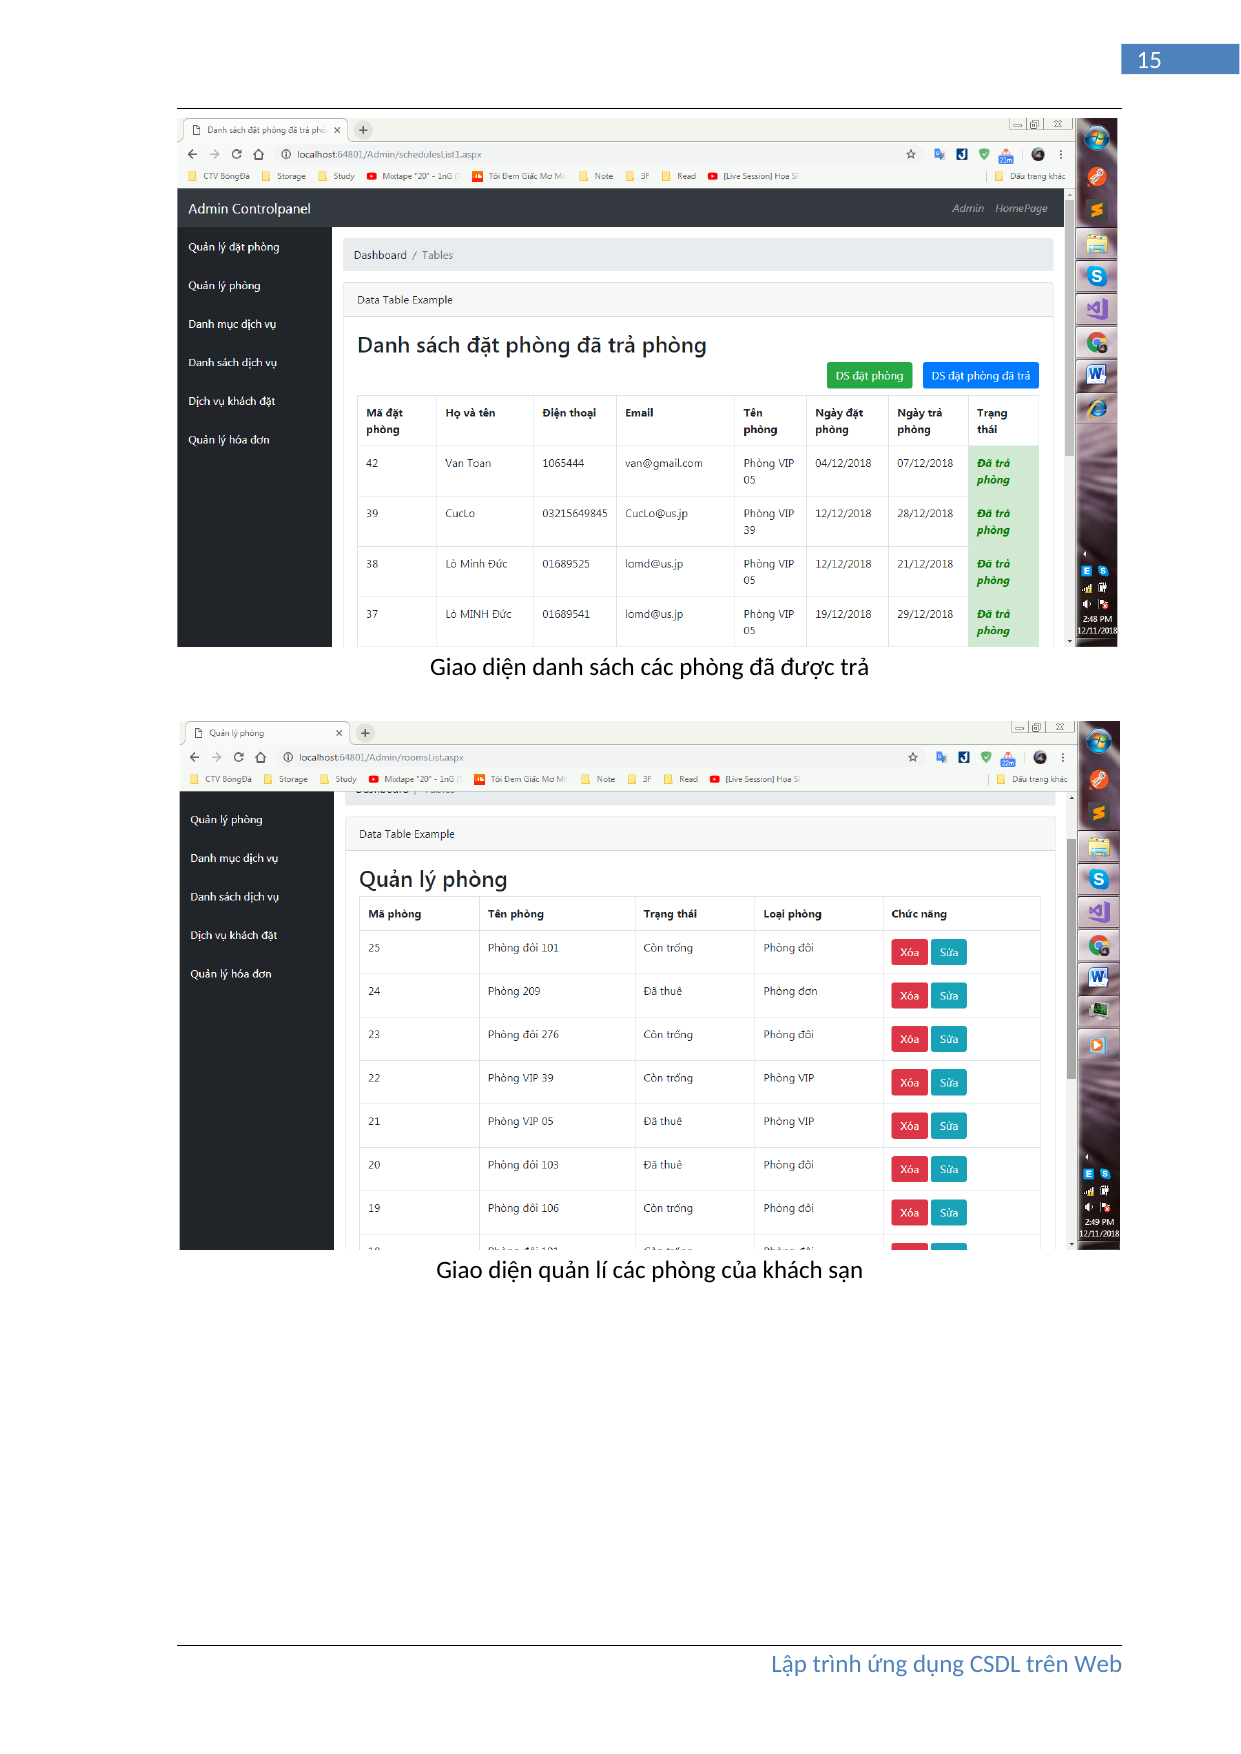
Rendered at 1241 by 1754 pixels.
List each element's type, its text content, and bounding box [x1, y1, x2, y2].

picture [179, 721, 1120, 1250]
picture [177, 118, 1118, 647]
text Giao diện danh sách các phòng đã được trả [177, 651, 1122, 682]
text Giao diện quản lí các phòng của khách sạn [177, 1254, 1122, 1285]
